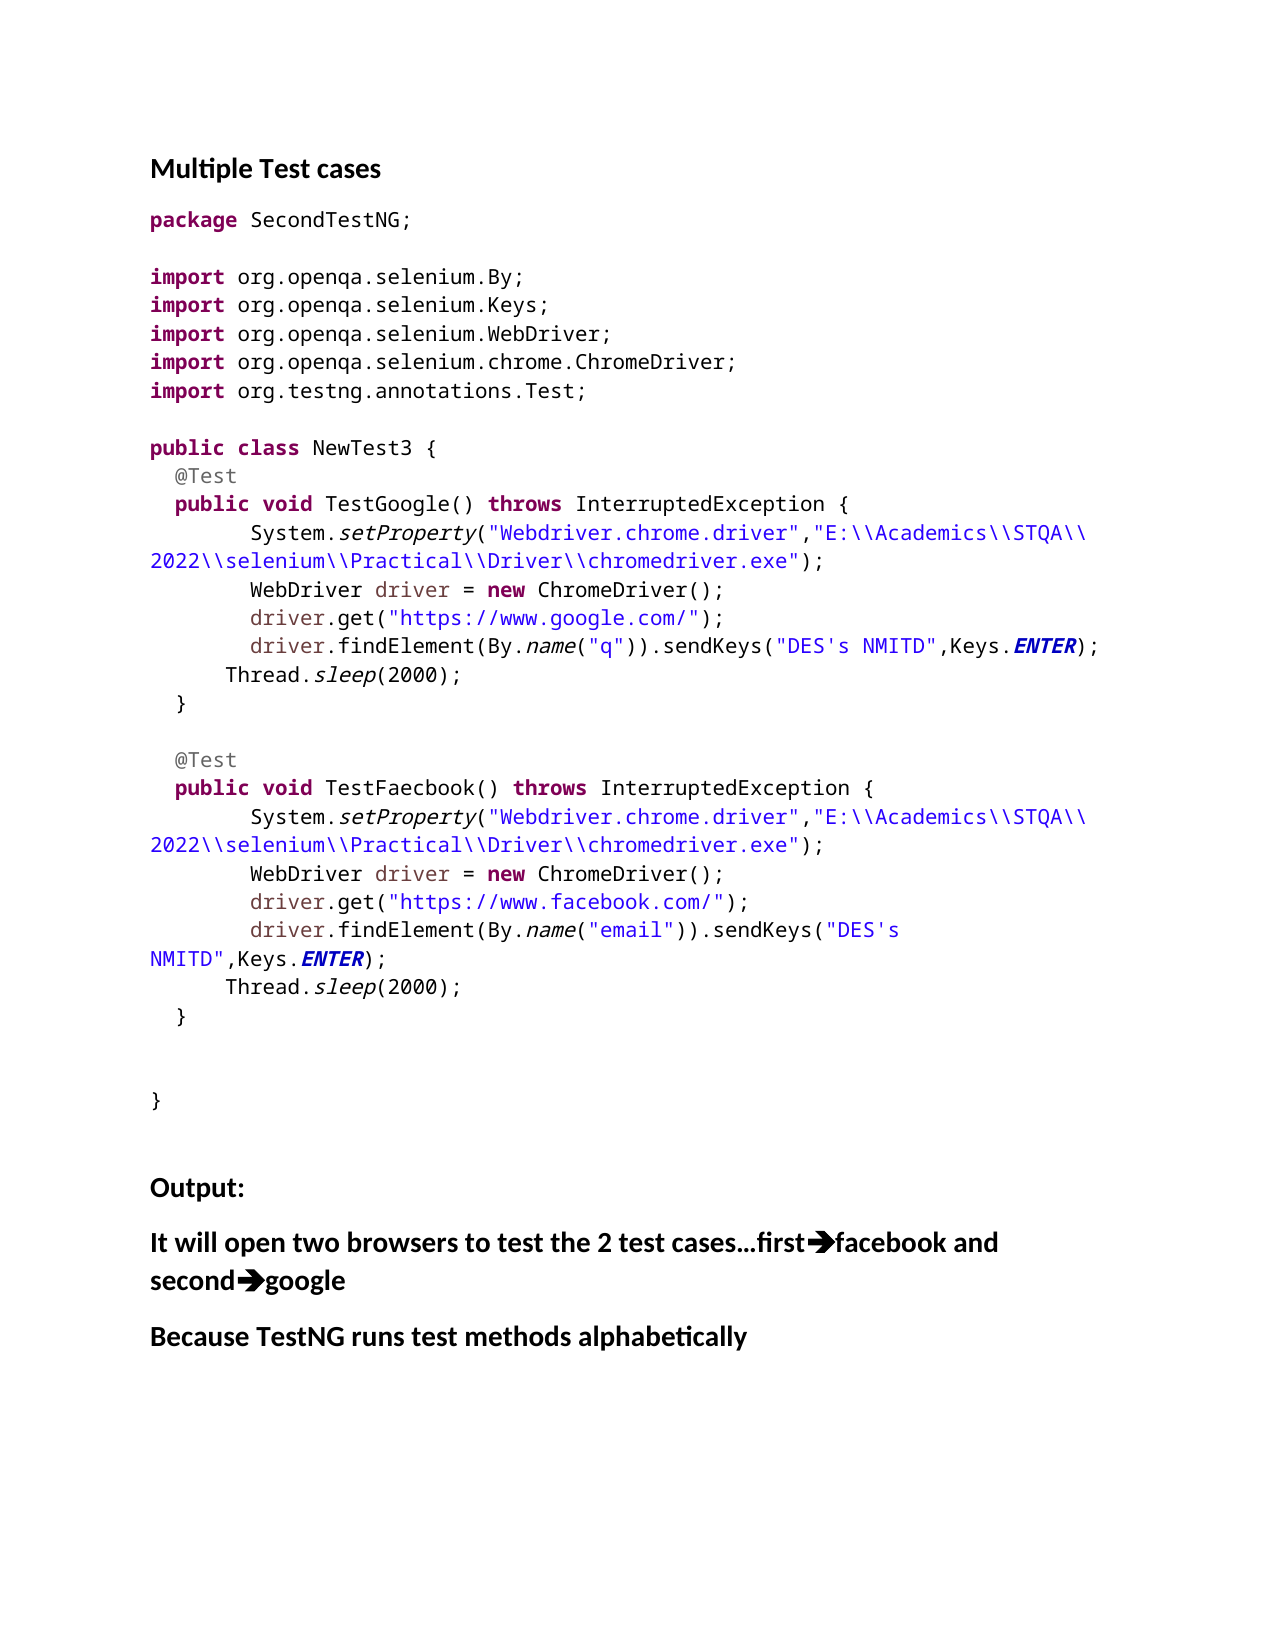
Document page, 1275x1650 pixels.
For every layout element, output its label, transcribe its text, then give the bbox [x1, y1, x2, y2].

text import org.openqa.selenium.By; [150, 262, 1125, 290]
text } [150, 1001, 1125, 1029]
text It will open two browsers to test the 2 test cases…firstfacebook and secondgoogle [150, 1224, 1125, 1298]
text public void TestGoogle() throws InterruptedException { [150, 489, 1125, 518]
text package SecondTestNG; [150, 205, 1125, 233]
text public class NewTest3 { [150, 433, 1125, 461]
text driver.findElement(By.name("q")).sendKeys("DES's NMITD",Keys.ENTER); [150, 632, 1125, 660]
text import org.openqa.selenium.chrome.ChromeDriver; [150, 347, 1125, 376]
text } [150, 688, 1125, 717]
text driver.get("https://www.facebook.com/"); [150, 887, 1125, 916]
text import org.openqa.selenium.Keys; [150, 290, 1125, 319]
text driver.get("https://www.google.com/"); [150, 603, 1125, 632]
text } [150, 1085, 1125, 1114]
text Output: [150, 1169, 1125, 1204]
text @Test [150, 461, 1125, 489]
text import org.openqa.selenium.WebDriver; [150, 319, 1125, 347]
text Because TestNG runs test methods alphabetically [150, 1318, 1125, 1353]
text import org.testng.annotations.Test; [150, 376, 1125, 404]
text Thread.sleep(2000); [150, 660, 1125, 688]
text driver.findElement(By.name("email")).sendKeys("DES's NMITD",Keys.ENTER); [150, 916, 1125, 972]
text @Test [150, 745, 1125, 773]
text Multiple Test cases [150, 150, 1125, 186]
text WebDriver driver = new ChromeDriver(); [150, 575, 1125, 603]
text System.setProperty("Webdriver.chrome.driver","E:\\Academics\\STQA\\2022\\selenium\\Practical\\Driver\\chromedriver.exe"); [150, 518, 1125, 575]
text System.setProperty("Webdriver.chrome.driver","E:\\Academics\\STQA\\2022\\selenium\\Practical\\Driver\\chromedriver.exe"); [150, 802, 1125, 859]
text WebDriver driver = new ChromeDriver(); [150, 859, 1125, 887]
text Thread.sleep(2000); [150, 972, 1125, 1001]
text public void TestFaecbook() throws InterruptedException { [150, 773, 1125, 802]
